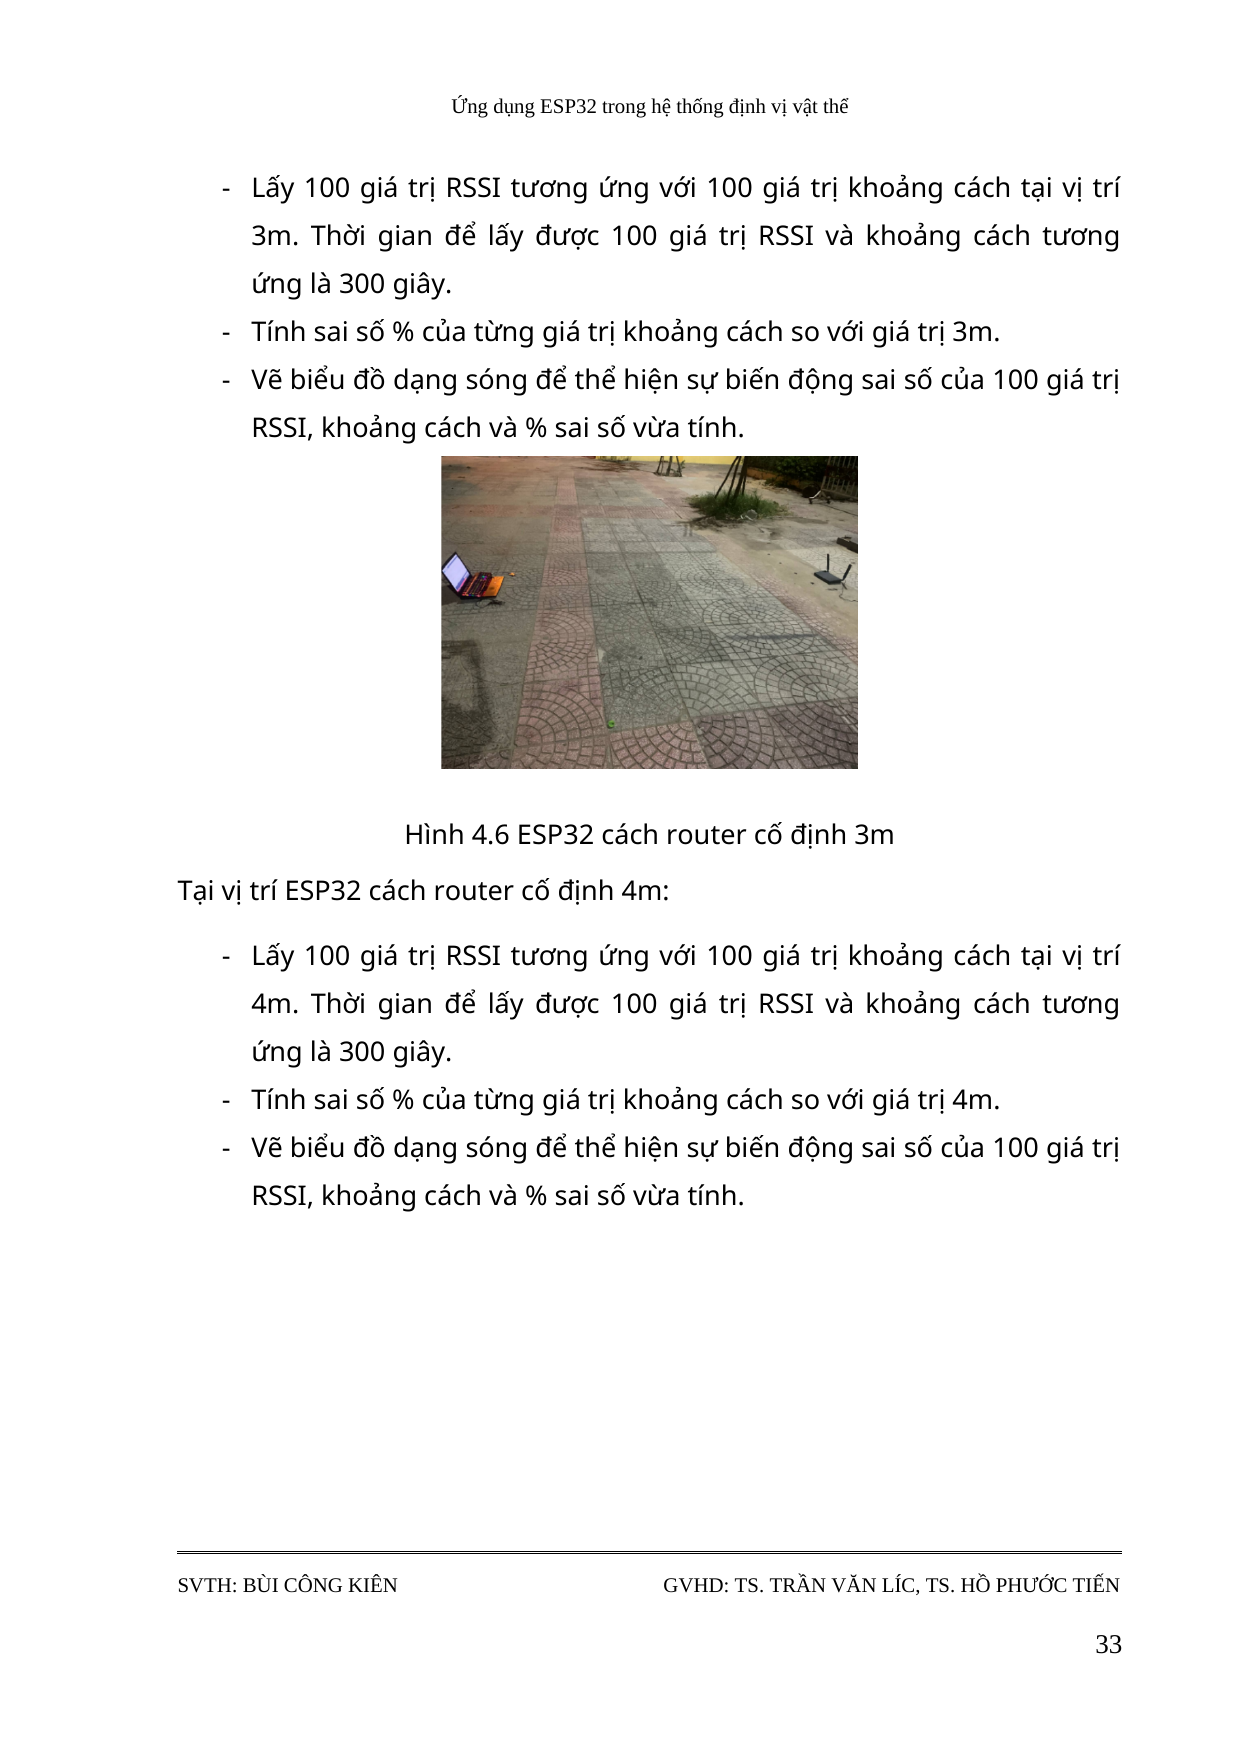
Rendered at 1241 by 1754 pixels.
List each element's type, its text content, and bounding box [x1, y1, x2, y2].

picture [441, 456, 858, 769]
list Vẽ biểu đồ dạng sóng để thể hiện sự biến động sai số của 100 giá trị RSSI, khoảng cách và % sai số vừa tính. [222, 1128, 1122, 1213]
list Tính sai số % của từng giá trị khoảng cách so với giá trị 3m. [222, 312, 1122, 349]
text Hình 4.6 ESP32 cách router cố định 3m [177, 816, 1122, 852]
list Vẽ biểu đồ dạng sóng để thể hiện sự biến động sai số của 100 giá trị RSSI, khoảng cách và % sai số vừa tính. [222, 360, 1122, 445]
list Lấy 100 giá trị RSSI tương ứng với 100 giá trị khoảng cách tại vị trí 4m. Thời gian để lấy được 100 giá trị RSSI và khoảng cách tương ứng là 300 giây. [222, 936, 1122, 1069]
list Lấy 100 giá trị RSSI tương ứng với 100 giá trị khoảng cách tại vị trí 3m. Thời gian để lấy được 100 giá trị RSSI và khoảng cách tương ứng là 300 giây. [222, 169, 1122, 301]
list Tính sai số % của từng giá trị khoảng cách so với giá trị 4m. [222, 1080, 1122, 1117]
text Tại vị trí ESP32 cách router cố định 4m: [177, 872, 1122, 909]
